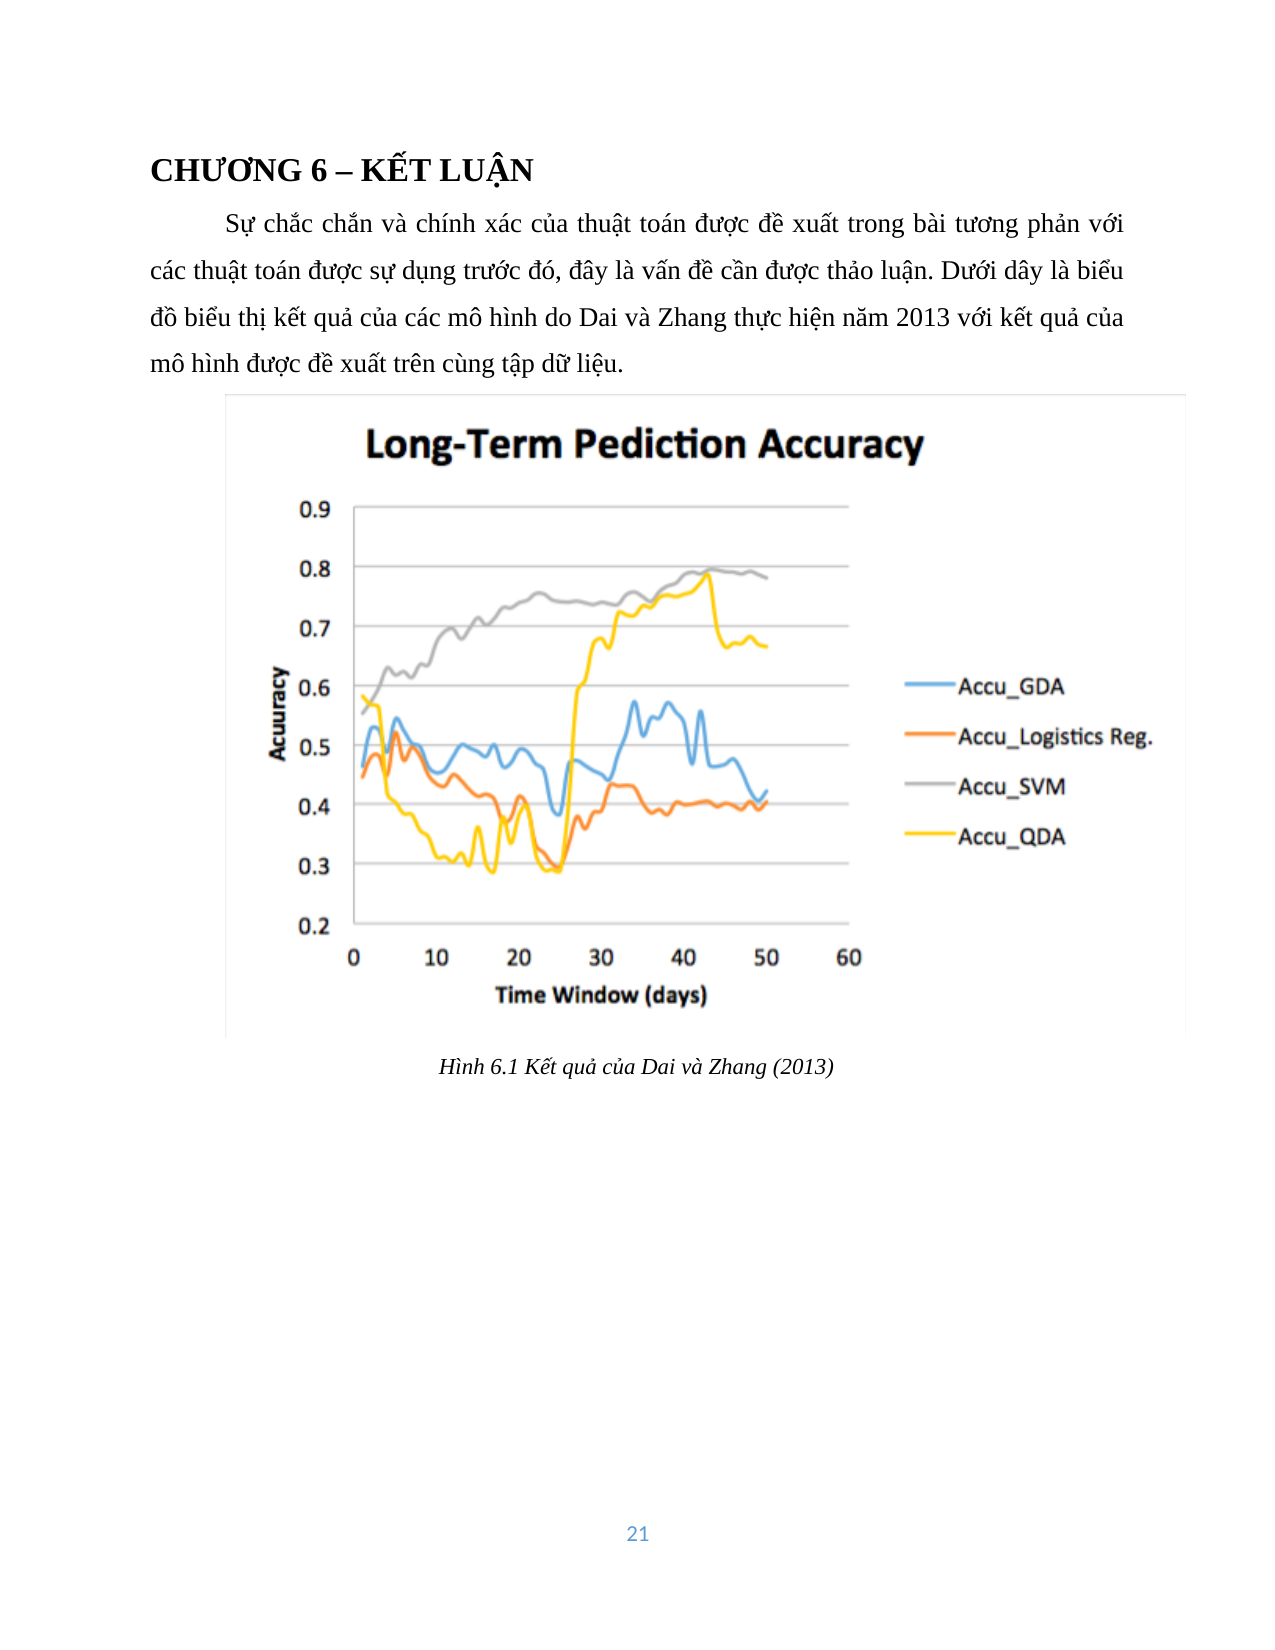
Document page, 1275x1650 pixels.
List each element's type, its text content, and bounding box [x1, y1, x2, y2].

text Sự chắc chắn và chính xác của thuật toán được đề xuất trong bài tương phản với các thuật toán được sự dụng trước đó, đây là vấn đề cần được thảo luận. Dưới dây là biểu đồ biểu thị kết quả của các mô hình do Dai và Zhang thực hiện năm 2013 với kết quả của mô hình được đề xuất trên cùng tập dữ liệu. [150, 207, 1125, 379]
text CHƯƠNG 6 – KẾT LUẬN [150, 150, 1125, 188]
text Hình 6.1 Kết quả của Dai và Zhang (2013) [150, 1053, 1125, 1080]
